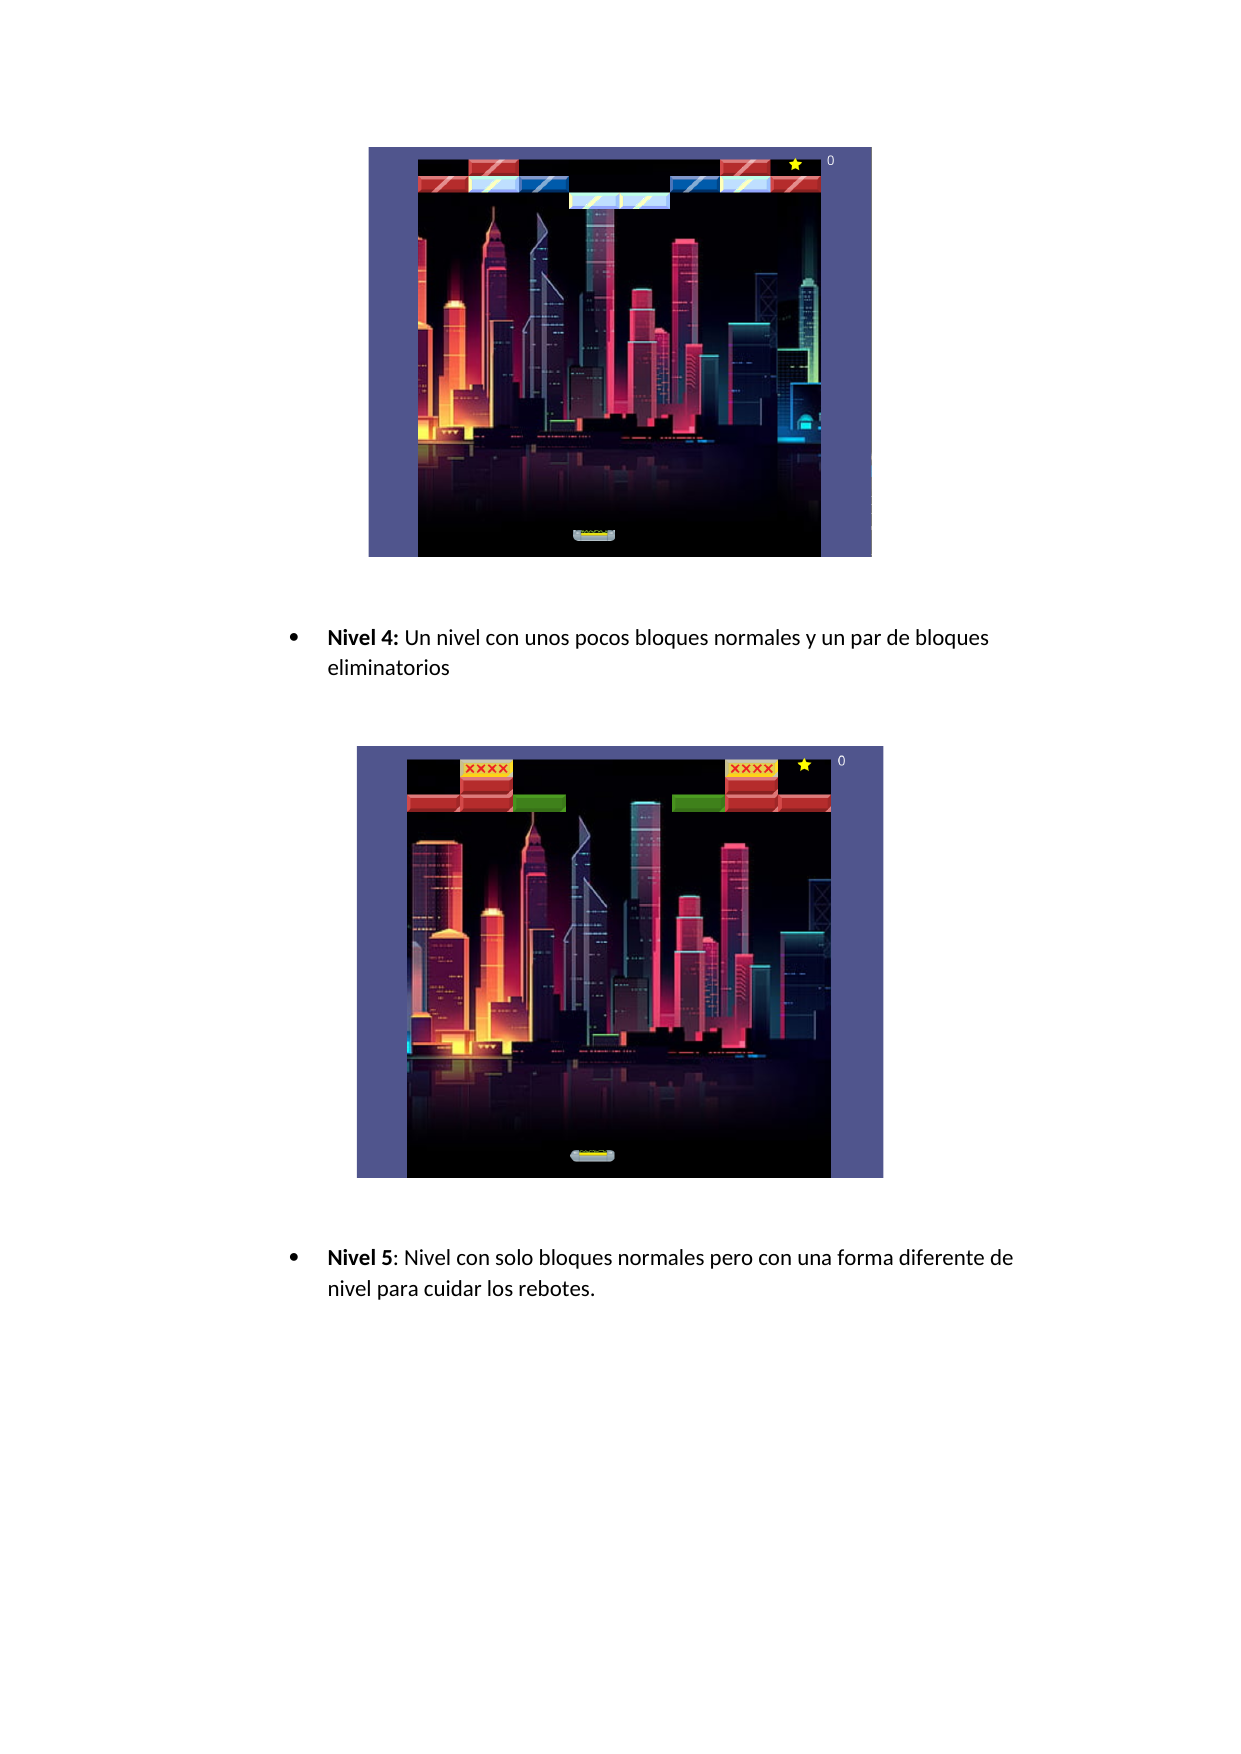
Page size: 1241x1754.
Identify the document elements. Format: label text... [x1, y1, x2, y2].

list Nivel 5: Nivel con solo bloques normales pero con una forma diferente de nivel para cuidar los rebotes. [290, 1243, 1063, 1302]
list Nivel 4: Un nivel con unos pocos bloques normales y un par de bloques eliminatorios [290, 623, 1063, 681]
picture [356, 746, 884, 1178]
picture [368, 147, 872, 557]
